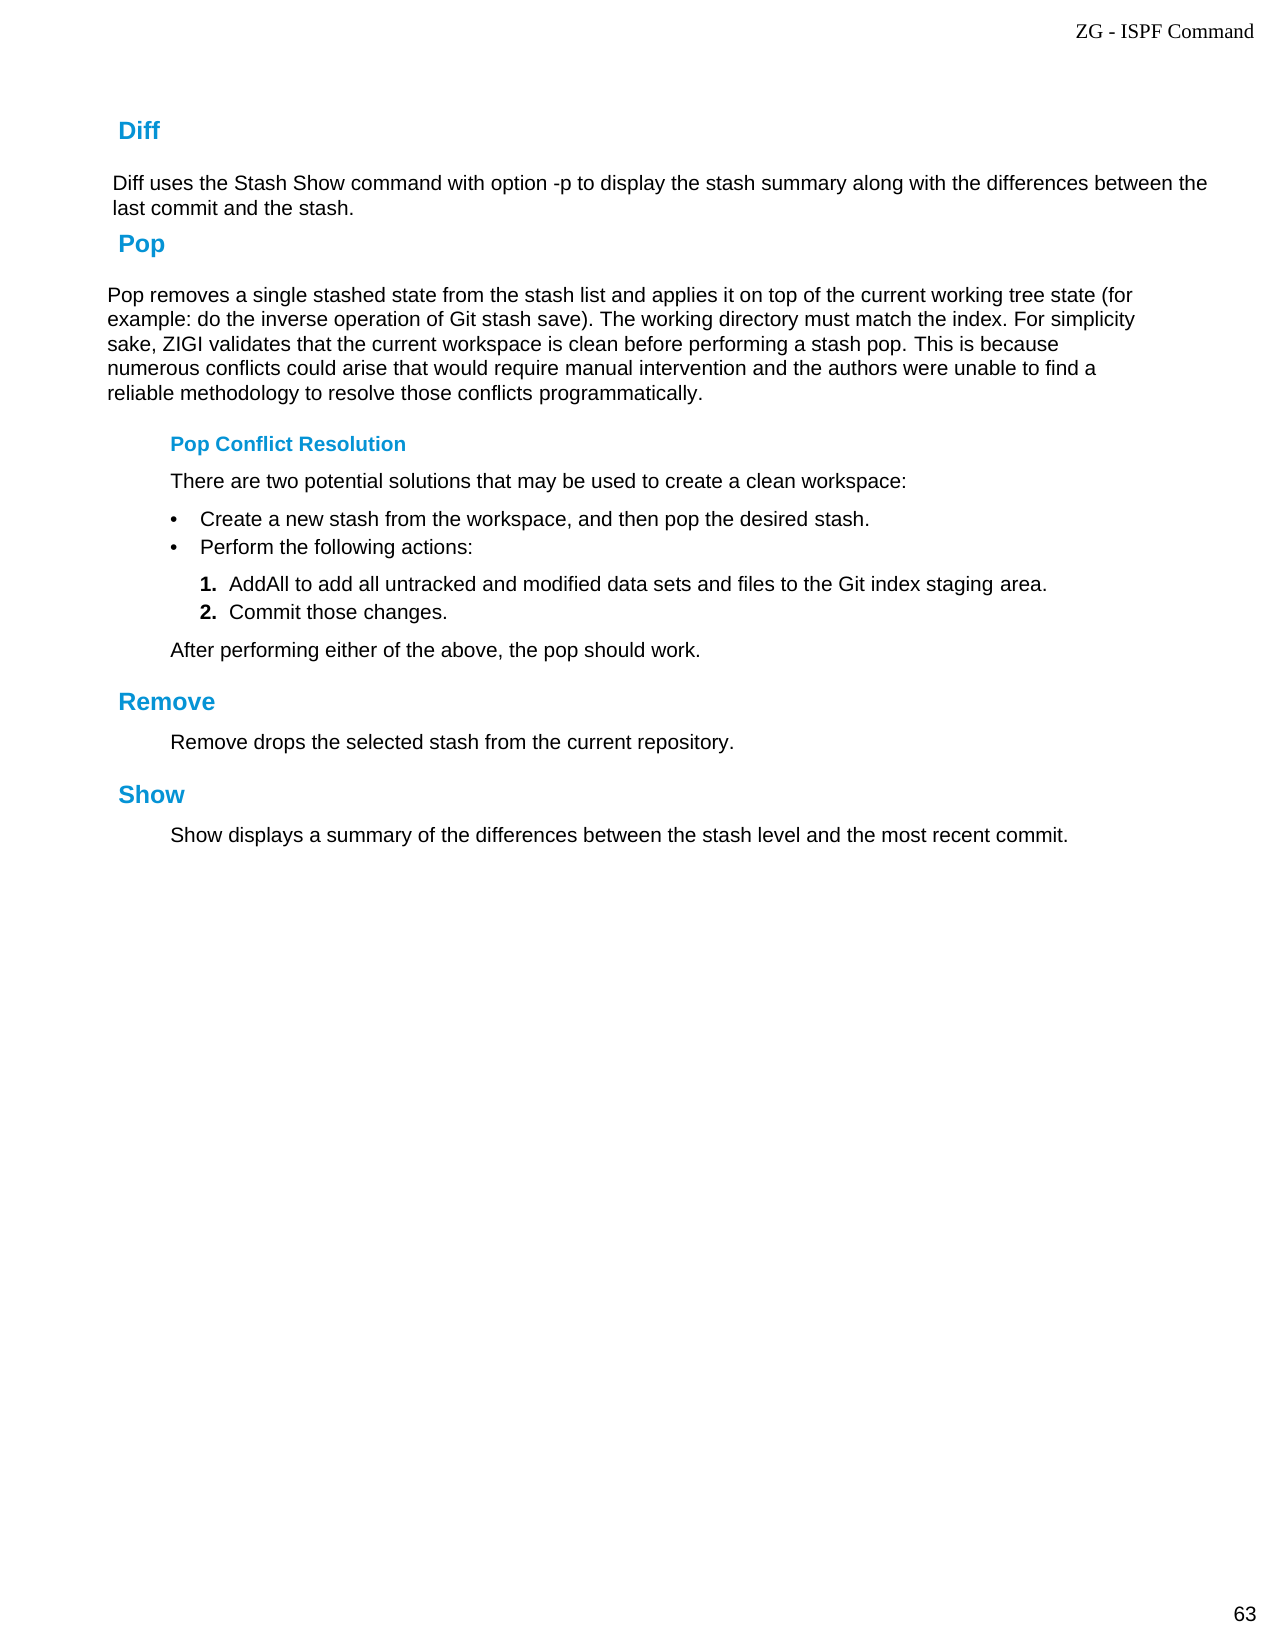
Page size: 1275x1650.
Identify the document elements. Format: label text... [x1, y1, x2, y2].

text Remove drops the selected stash from the current repository. [170, 730, 1214, 754]
subtitle Pop Conflict Resolution [170, 431, 1214, 455]
text Show displays a summary of the differences between the stash level and the most recent commit. [170, 823, 1214, 847]
list Create a new stash from the workspace, and then pop the desired stash. [170, 506, 1214, 530]
subtitle Diff [118, 116, 1214, 144]
text Diff uses the Stash Show command with option -p to display the stash summary along with the differences between the last commit and the stash. [112, 171, 1214, 219]
list Perform the following actions: [170, 534, 1214, 558]
text There are two potential solutions that may be used to create a clean workspace: [170, 469, 1214, 493]
text After performing either of the above, the pop should work. [170, 638, 1214, 662]
subtitle Remove [118, 687, 1214, 716]
subtitle Pop [118, 229, 1214, 257]
subtitle Show [118, 780, 1214, 809]
text Pop removes a single stashed state from the stash list and applies it on top of the current working tree state (for example: do the inverse operation of Git stash save). The working directory must match the index. For simplicity sake, ZIGI validates that the current workspace is clean before performing a stash pop. This is because numerous conflicts could arise that would require manual intervention and the authors were unable to find a reliable methodology to resolve those conflicts programmatically. [107, 282, 1154, 405]
list Commit those changes. [199, 600, 1214, 624]
list AddAll to add all untracked and modified data sets and files to the Git index staging area. [199, 572, 1214, 596]
